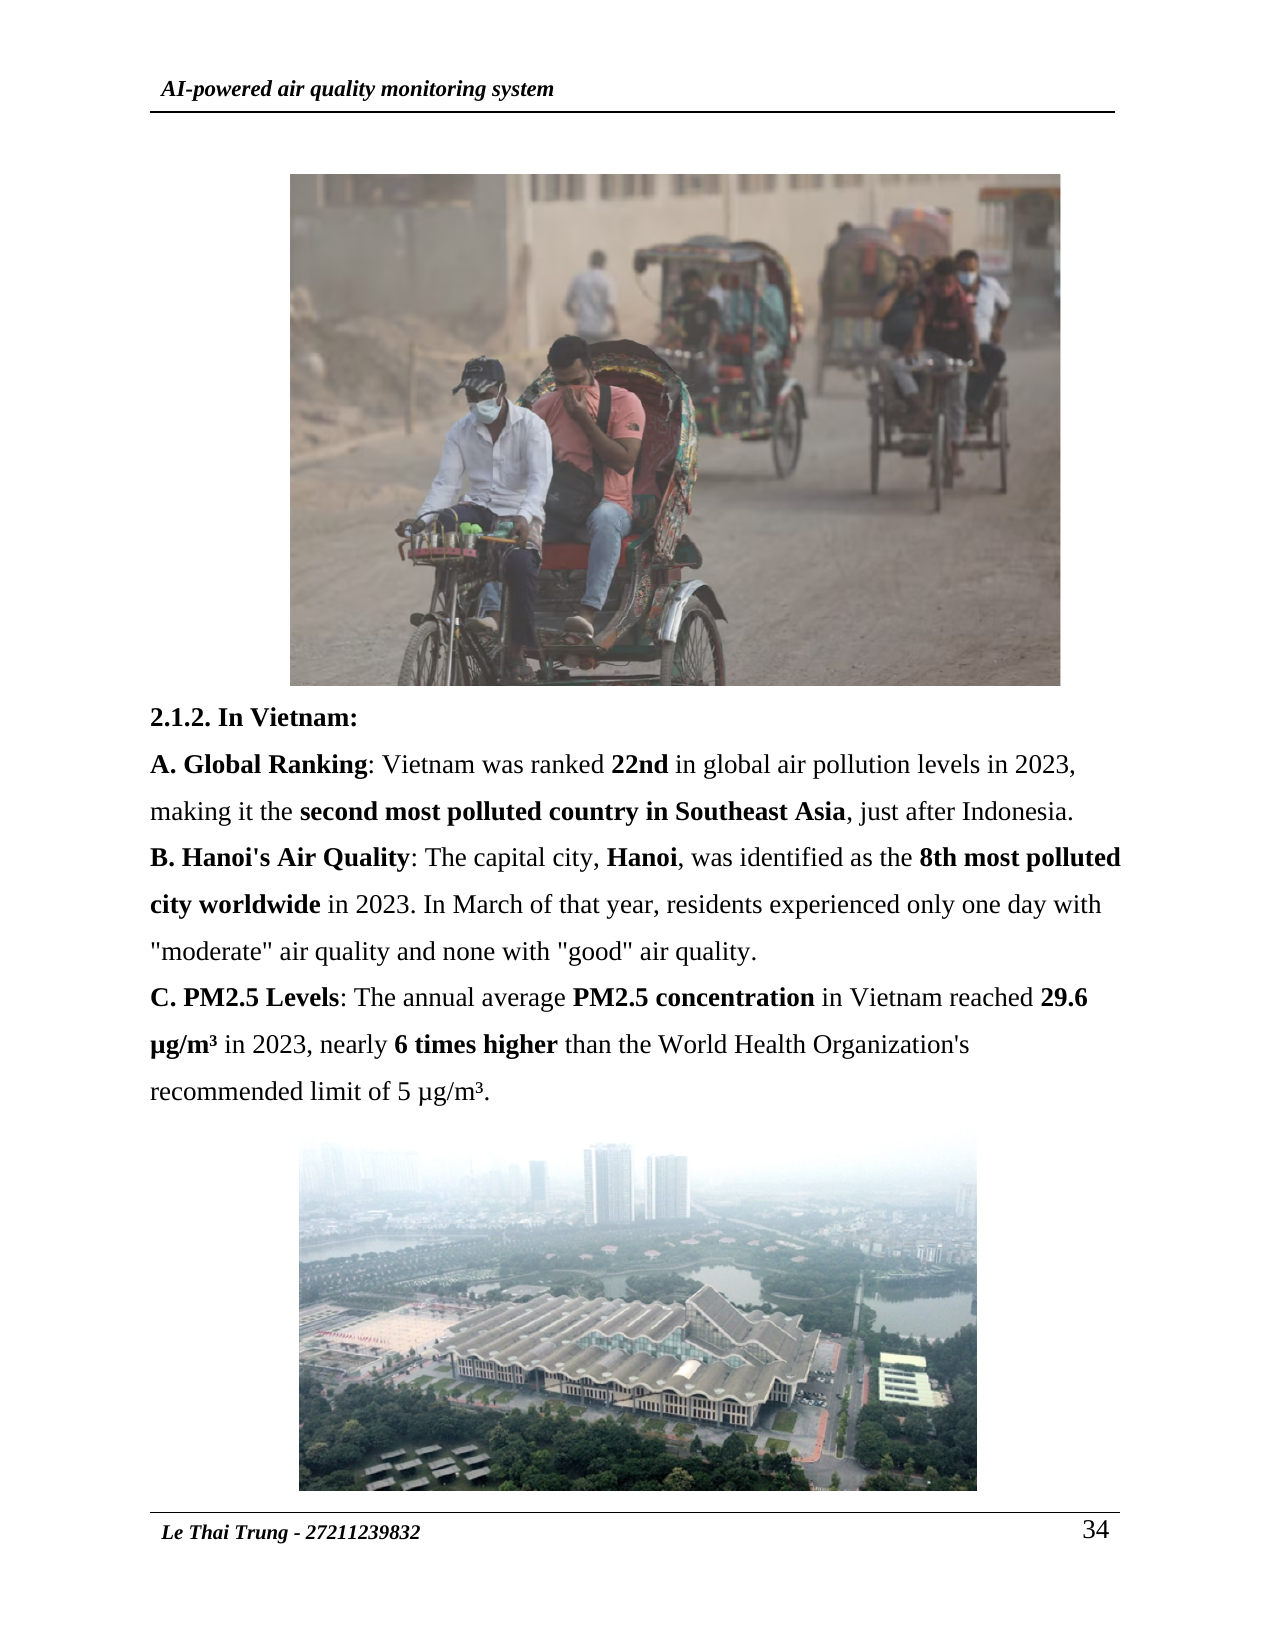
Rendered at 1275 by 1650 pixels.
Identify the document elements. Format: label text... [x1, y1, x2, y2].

picture [298, 1121, 977, 1492]
text C. PM2.5 Levels: The annual average PM2.5 concentration in Vietnam reached 29.6 µg/m³ in 2023, nearly 6 times higher than the World Health Organization's recommended limit of 5 µg/m³. [150, 982, 1125, 1106]
text A. Global Ranking: Vietnam was ranked 22nd in global air pollution levels in 2023, making it the second most polluted country in Southeast Asia, just after Indonesia. [150, 748, 1125, 826]
text B. Hanoi's Air Quality: The capital city, Hanoi, was identified as the 8th most polluted city worldwide in 2023. In March of that year, residents experienced only one day with "moderate" air quality and none with "good" air quality. [150, 842, 1125, 966]
text 2.1.2. In Vietnam: [150, 702, 1125, 733]
picture [289, 174, 1061, 686]
